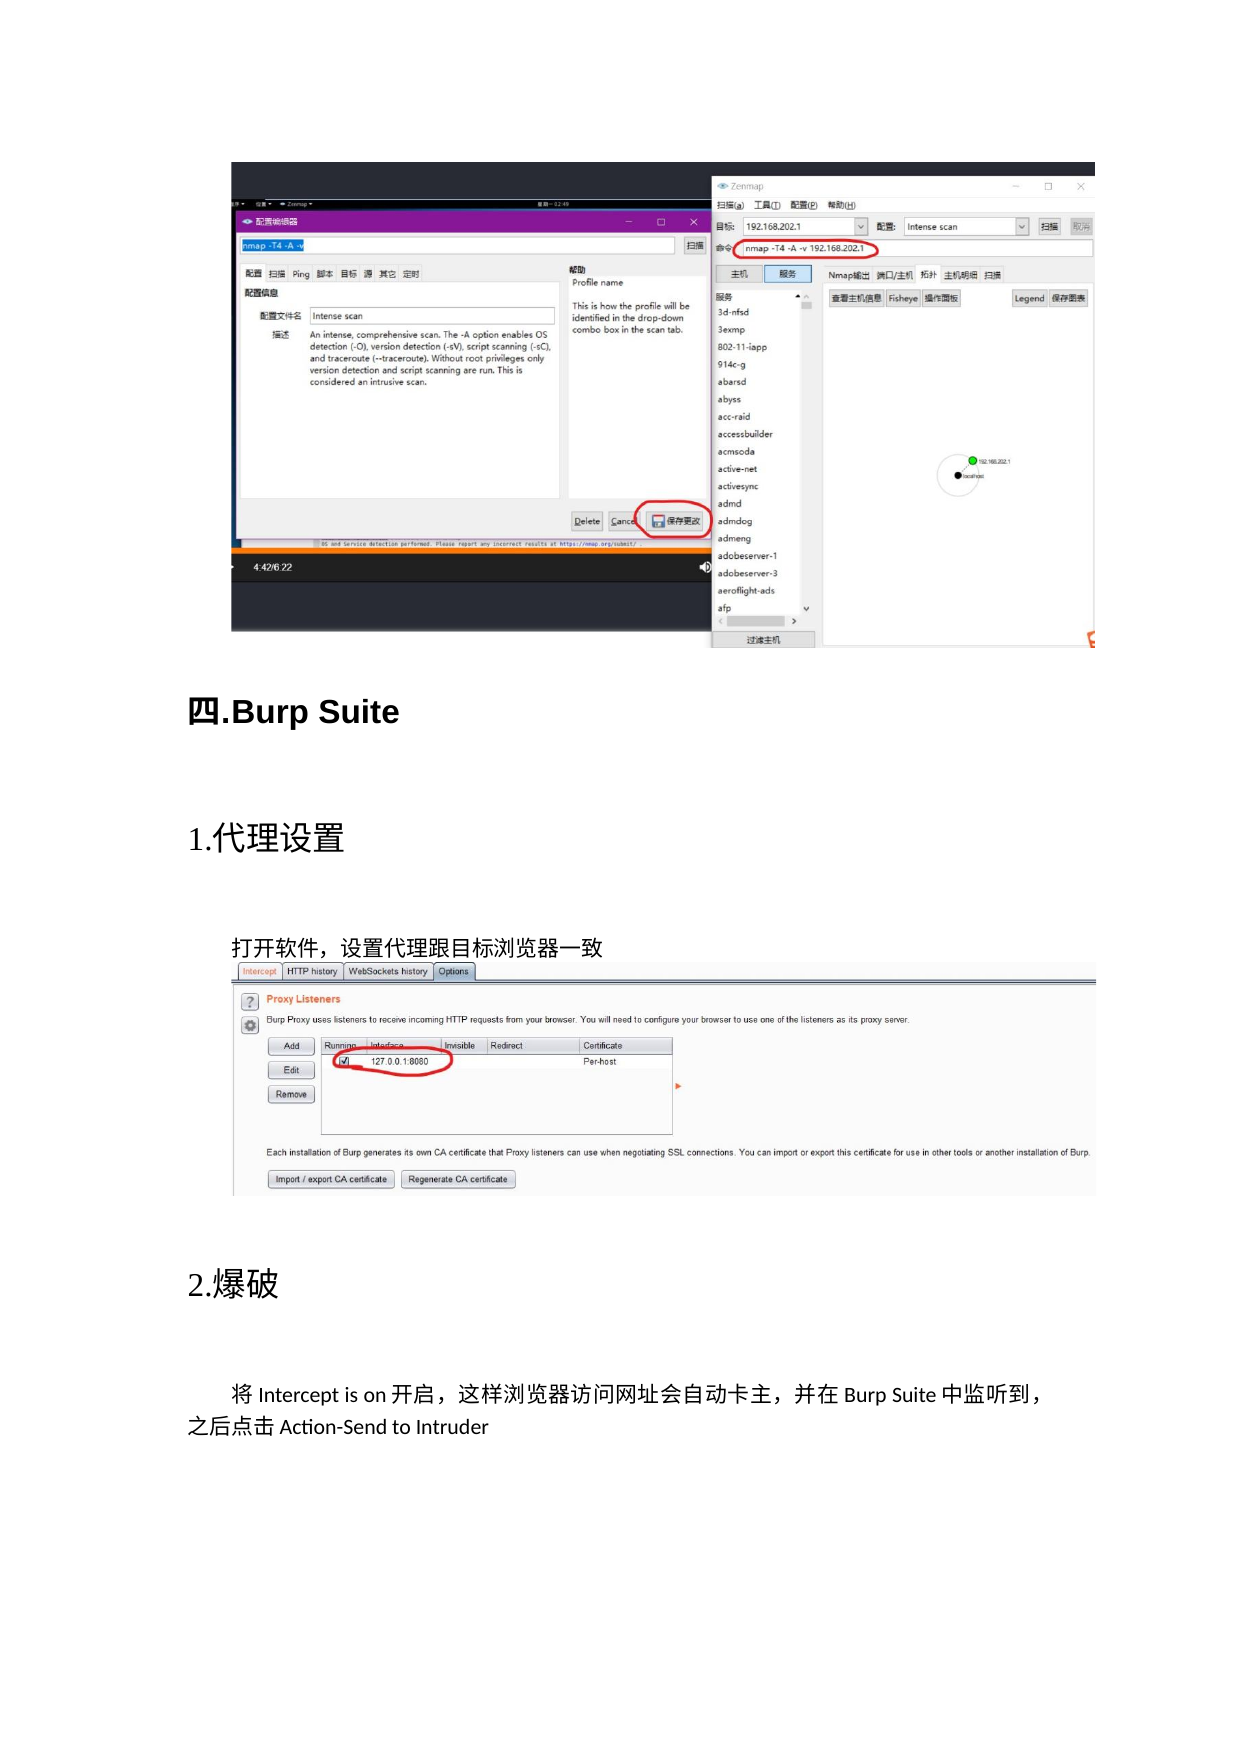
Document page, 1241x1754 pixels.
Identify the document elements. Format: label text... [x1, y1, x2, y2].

subtitle 1.代理设置 [187, 803, 1053, 868]
subtitle Burp Suite [187, 677, 1053, 742]
picture [231, 162, 1095, 648]
text 打开软件，设置代理跟目标浏览器一致 [187, 930, 1053, 963]
text 将Intercept is on开启，这样浏览器访问网址会自动卡主，并在Burp Suite中监听到，之后点击Action-Send to Intruder [187, 1376, 1053, 1441]
picture [231, 962, 1097, 1196]
subtitle 2.爆破 [187, 1250, 1053, 1315]
